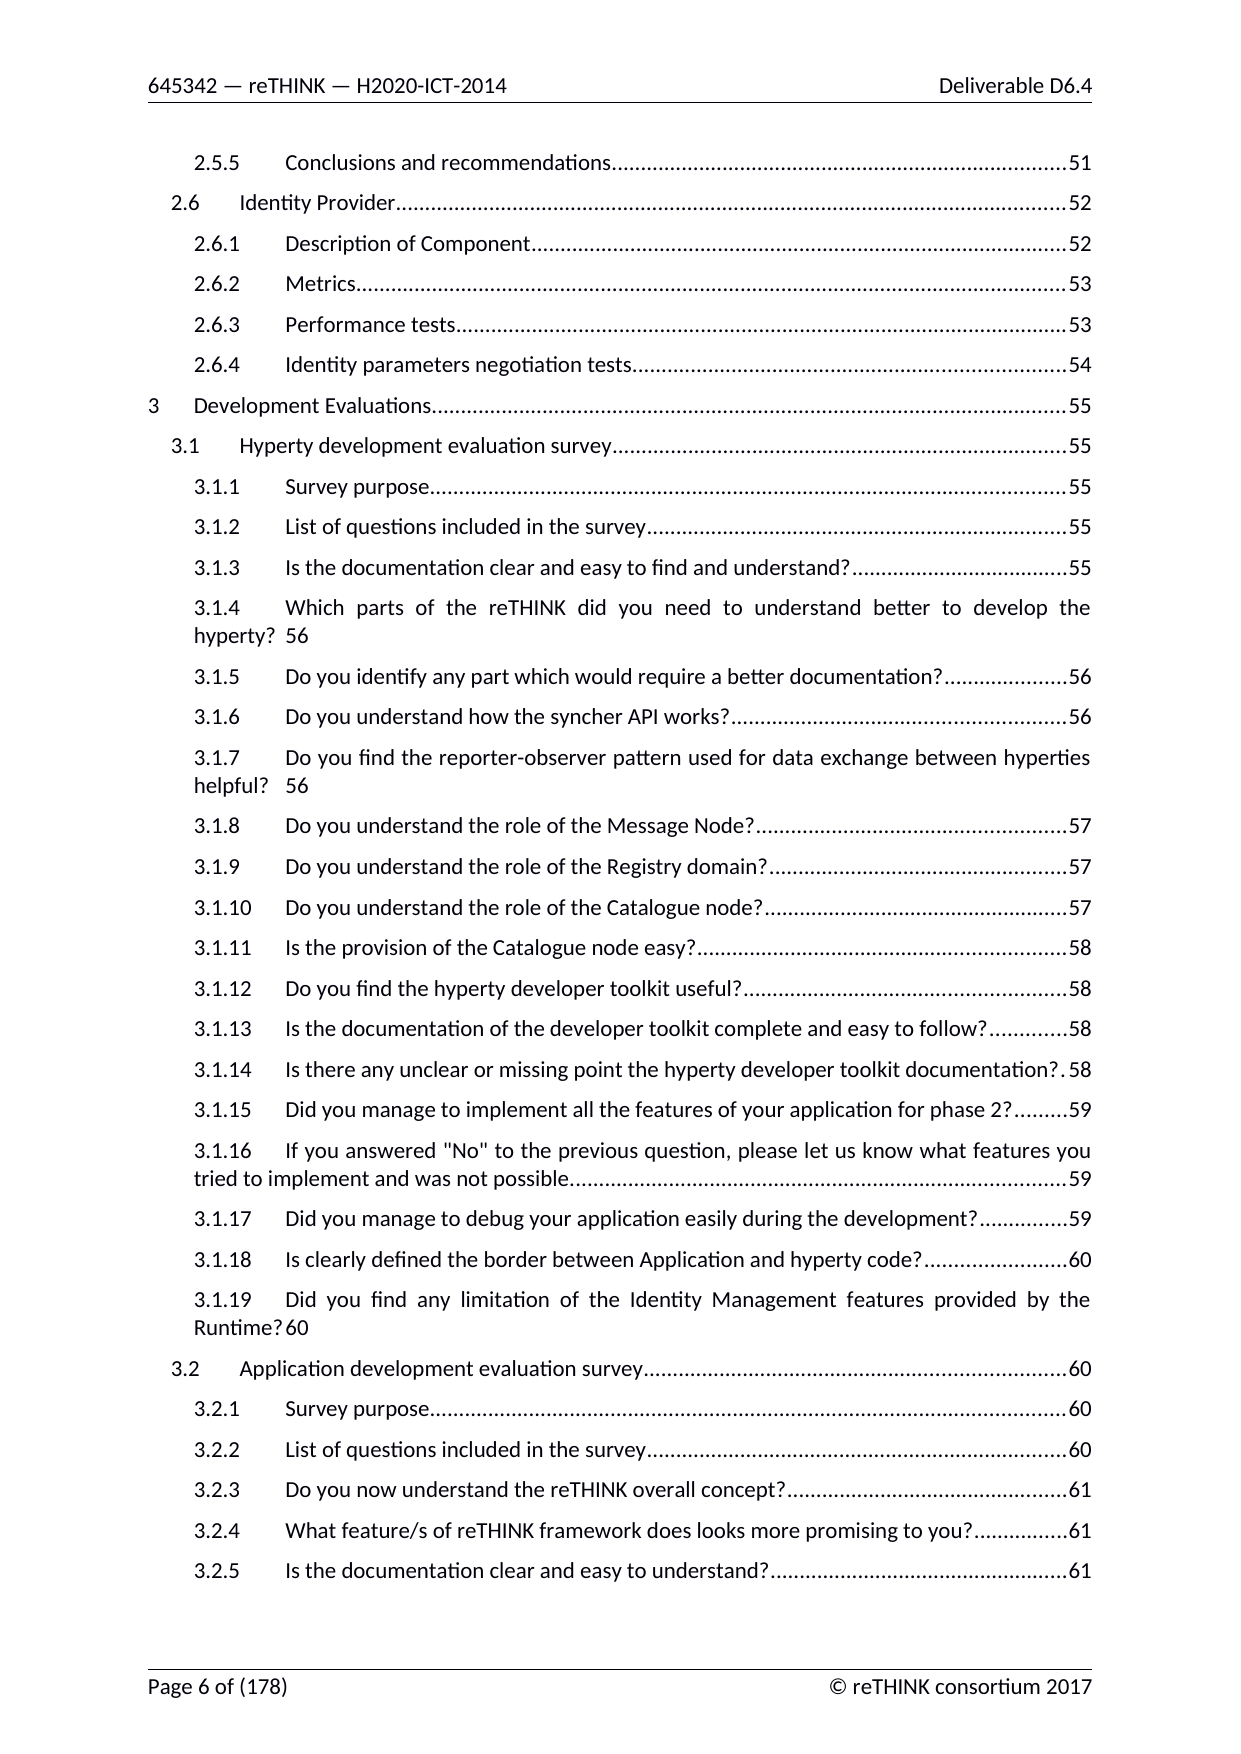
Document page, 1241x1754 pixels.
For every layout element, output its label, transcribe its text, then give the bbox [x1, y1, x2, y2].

text 3.1.5 Do you identify any part which would require a better documentation? 56 [193, 662, 1092, 690]
text 3.1.7 Do you find the reporter-observer pattern used for data exchange between hyperties helpful? 56 [193, 743, 1092, 799]
text 3.2.5 Is the documentation clear and easy to understand? 61 [193, 1556, 1092, 1584]
text 3.2.2 List of questions included in the survey 60 [193, 1435, 1092, 1463]
text 2.6.3 Performance tests 53 [193, 310, 1092, 338]
text 3.1.13 Is the documentation of the developer toolkit complete and easy to follow? 58 [193, 1014, 1092, 1042]
text 3.2.3 Do you now understand the reTHINK overall concept? 61 [193, 1475, 1092, 1503]
text 3.1.6 Do you understand how the syncher API works? 56 [193, 702, 1092, 731]
text 3.1.17 Did you manage to debug your application easily during the development? 59 [193, 1204, 1092, 1232]
text 2.5.5 Conclusions and recommendations 51 [193, 148, 1092, 176]
text 3.1.9 Do you understand the role of the Registry domain? 57 [193, 852, 1092, 880]
text 2.6 Identity Provider 52 [171, 188, 1092, 216]
text 3.1.19 Did you find any limitation of the Identity Management features provided by the Runtime? 60 [193, 1285, 1092, 1341]
text 3.2.1 Survey purpose. 60 [193, 1394, 1092, 1422]
text 3.1.1 Survey purpose. 55 [193, 472, 1092, 500]
text 3.1.11 Is the provision of the Catalogue node easy? 58 [193, 933, 1092, 961]
text 3.1.16 If you answered "No" to the previous question, please let us know what features you tried to implement and was not possible. 59 [193, 1136, 1092, 1192]
text 3.1.4 Which parts of the reTHINK did you need to understand better to develop the hyperty? 56 [193, 593, 1092, 649]
text 3.1.18 Is clearly defined the border between Application and hyperty code? 60 [193, 1245, 1092, 1273]
text 3.2.4 What feature/s of reTHINK framework does looks more promising to you? 61 [193, 1516, 1092, 1544]
text 3.1.15 Did you manage to implement all the features of your application for phase 2? 59 [193, 1095, 1092, 1123]
text 3.1 Hyperty development evaluation survey 55 [171, 431, 1092, 459]
text 3.1.3 Is the documentation clear and easy to find and understand? 55 [193, 553, 1092, 581]
text 3 Development Evaluations 55 [148, 391, 1092, 419]
text 3.1.14 Is there any unclear or missing point the hyperty developer toolkit documentation? 58 [193, 1055, 1092, 1083]
text 3.1.12 Do you find the hyperty developer toolkit useful? 58 [193, 974, 1092, 1002]
text 3.1.2 List of questions included in the survey 55 [193, 512, 1092, 540]
text 3.1.10 Do you understand the role of the Catalogue node? 57 [193, 893, 1092, 921]
text 2.6.1 Description of Component 52 [193, 229, 1092, 257]
text 3.2 Application development evaluation survey 60 [171, 1354, 1092, 1382]
text 2.6.2 Metrics 53 [193, 269, 1092, 297]
text 2.6.4 Identity parameters negotiation tests. 54 [193, 350, 1092, 378]
text 3.1.8 Do you understand the role of the Message Node? 57 [193, 812, 1092, 839]
